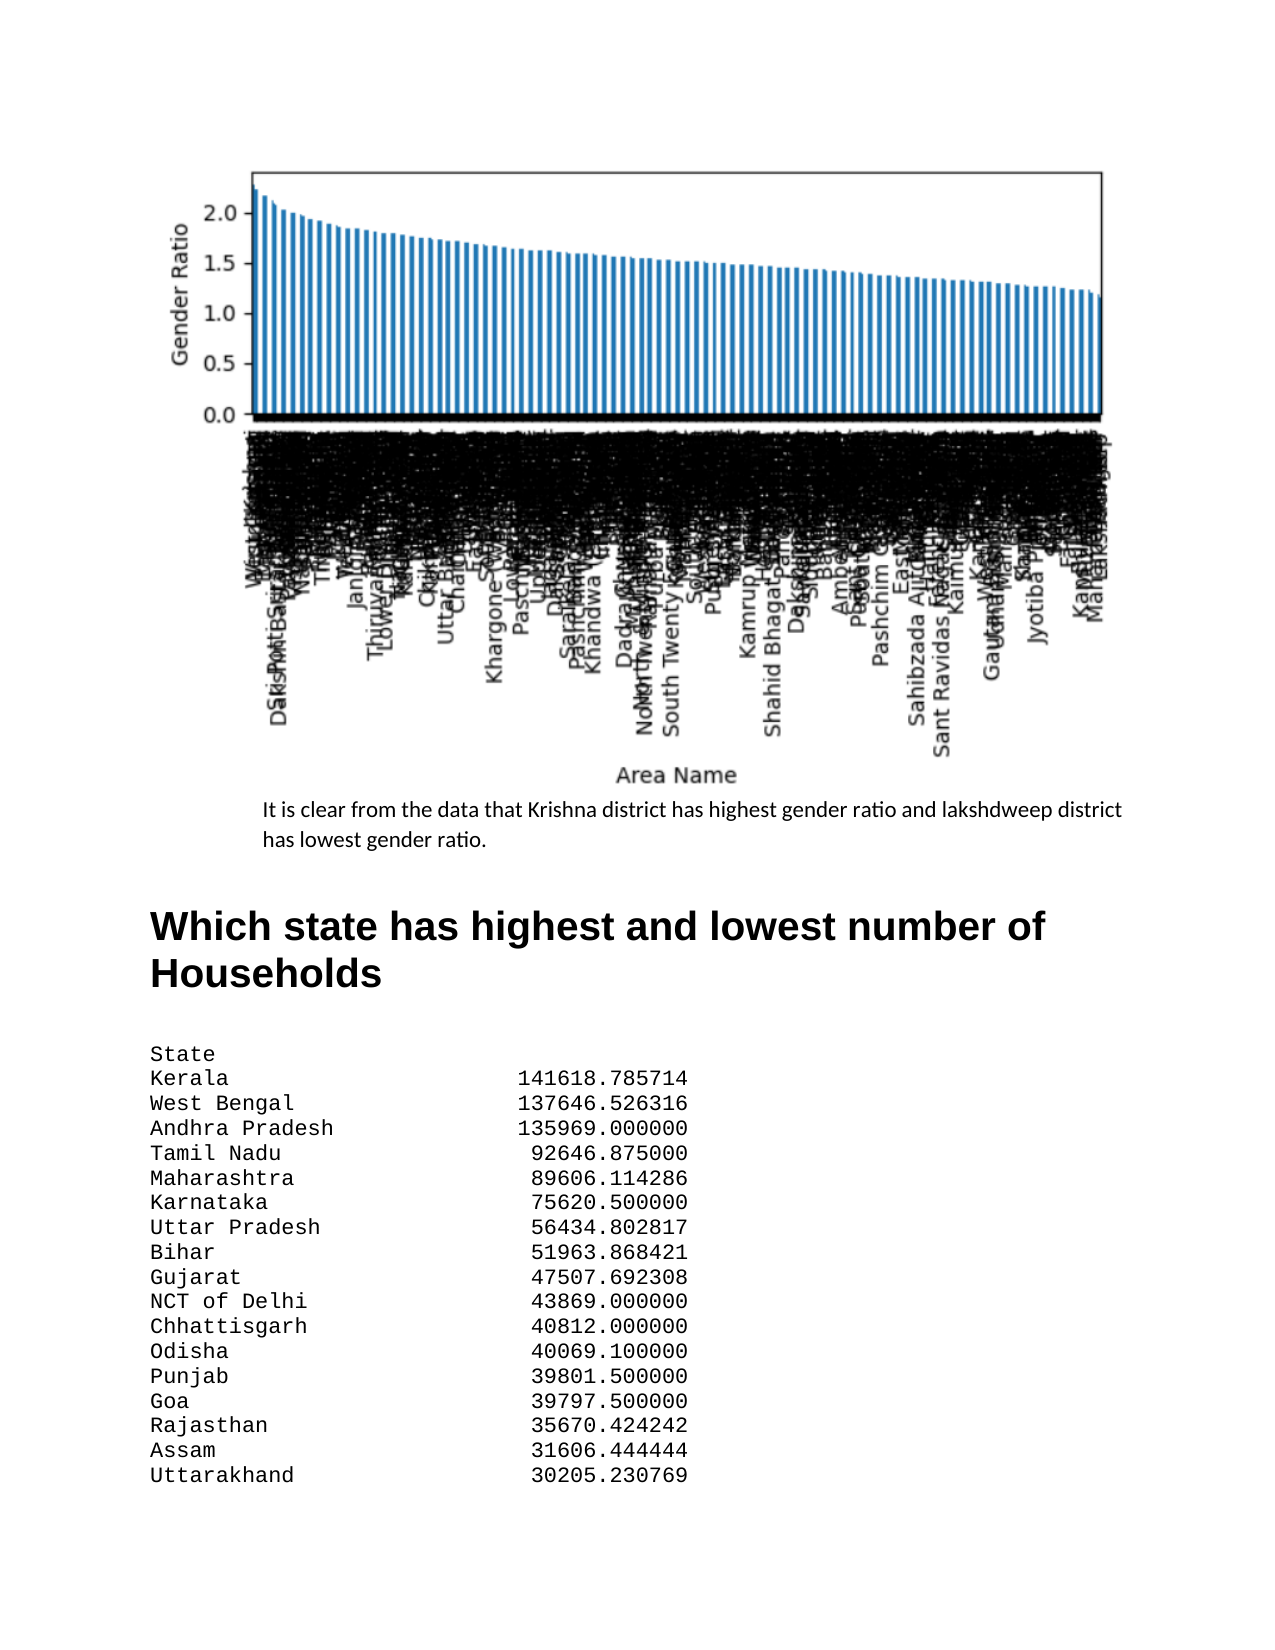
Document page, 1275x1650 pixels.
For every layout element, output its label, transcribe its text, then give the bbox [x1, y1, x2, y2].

text Bihar 51963.868421 [150, 1241, 1125, 1266]
text Goa 39797.500000 [150, 1390, 1125, 1415]
list It is clear from the data that Krishna district has highest gender ratio and lakshdweep district has lowest gender ratio. [262, 795, 1125, 853]
text Karnataka 75620.500000 [150, 1192, 1125, 1216]
text West Bengal 137646.526316 [150, 1092, 1125, 1117]
text Assam 31606.444444 [150, 1439, 1125, 1464]
picture [150, 150, 1121, 796]
text Tamil Nadu 92646.875000 [150, 1142, 1125, 1167]
text NCT of Delhi 43869.000000 [150, 1291, 1125, 1316]
text State [150, 1043, 1125, 1068]
text Andhra Pradesh 135969.000000 [150, 1117, 1125, 1142]
text Gujarat 47507.692308 [150, 1266, 1125, 1291]
text Maharashtra 89606.114286 [150, 1167, 1125, 1192]
text Uttar Pradesh 56434.802817 [150, 1216, 1125, 1241]
text Uttarakhand 30205.230769 [150, 1464, 1125, 1489]
text Rajasthan 35670.424242 [150, 1415, 1125, 1439]
text Punjab 39801.500000 [150, 1365, 1125, 1390]
text Kerala 141618.785714 [150, 1068, 1125, 1092]
text Chhattisgarh 40812.000000 [150, 1316, 1125, 1340]
subtitle Which state has highest and lowest number of Households [150, 902, 1125, 996]
text Odisha 40069.100000 [150, 1340, 1125, 1365]
